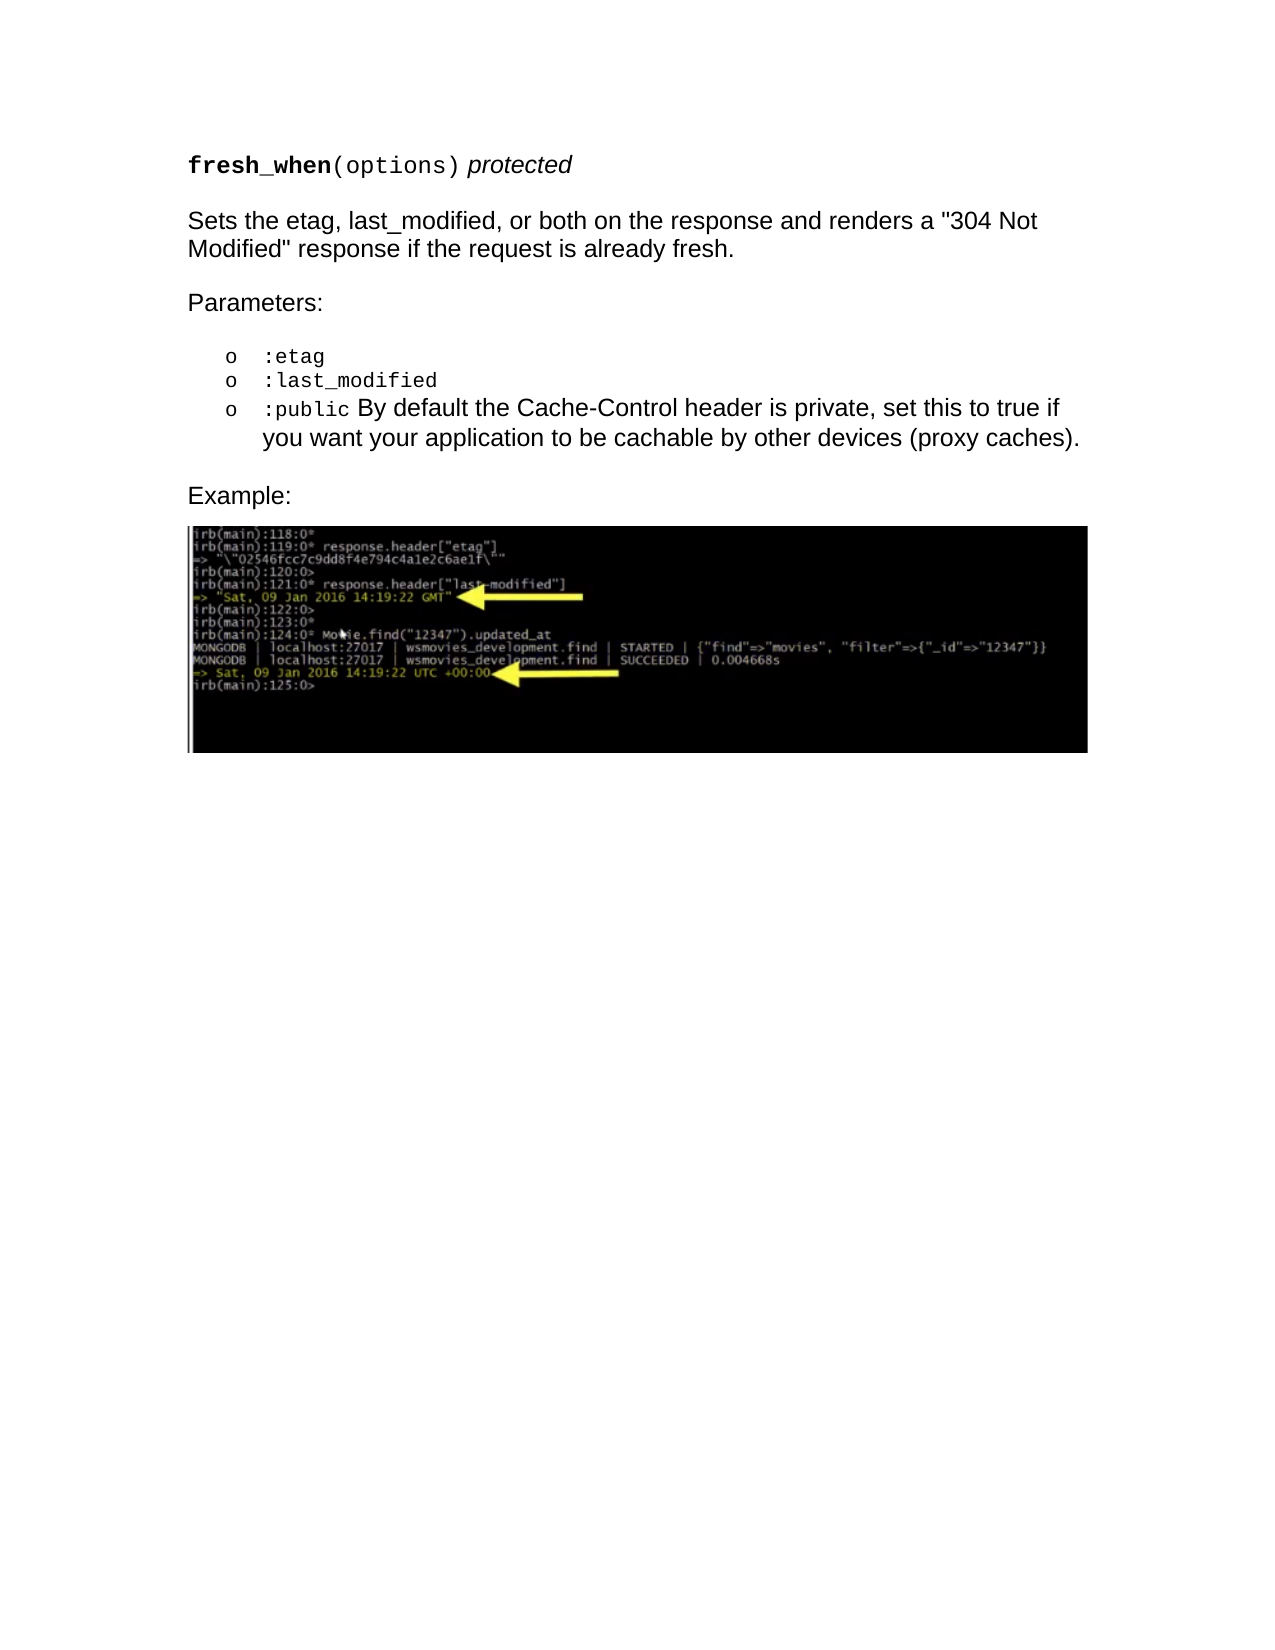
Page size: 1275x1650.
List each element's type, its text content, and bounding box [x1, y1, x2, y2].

text Parameters: [187, 288, 1087, 317]
list :etag [225, 346, 1087, 370]
picture [187, 526, 1088, 753]
text Sets the etag, last_modified, or both on the response and renders a "304 Not Modified" response if the request is already fresh. [187, 206, 1087, 263]
list :last_modified [225, 370, 1087, 393]
text fresh_when(options) protected [187, 150, 1087, 181]
text Example: [187, 481, 1087, 510]
list :public By default the Cache-Control header is private, set this to true if you want your application to be cachable by other devices (proxy caches). [225, 393, 1087, 452]
